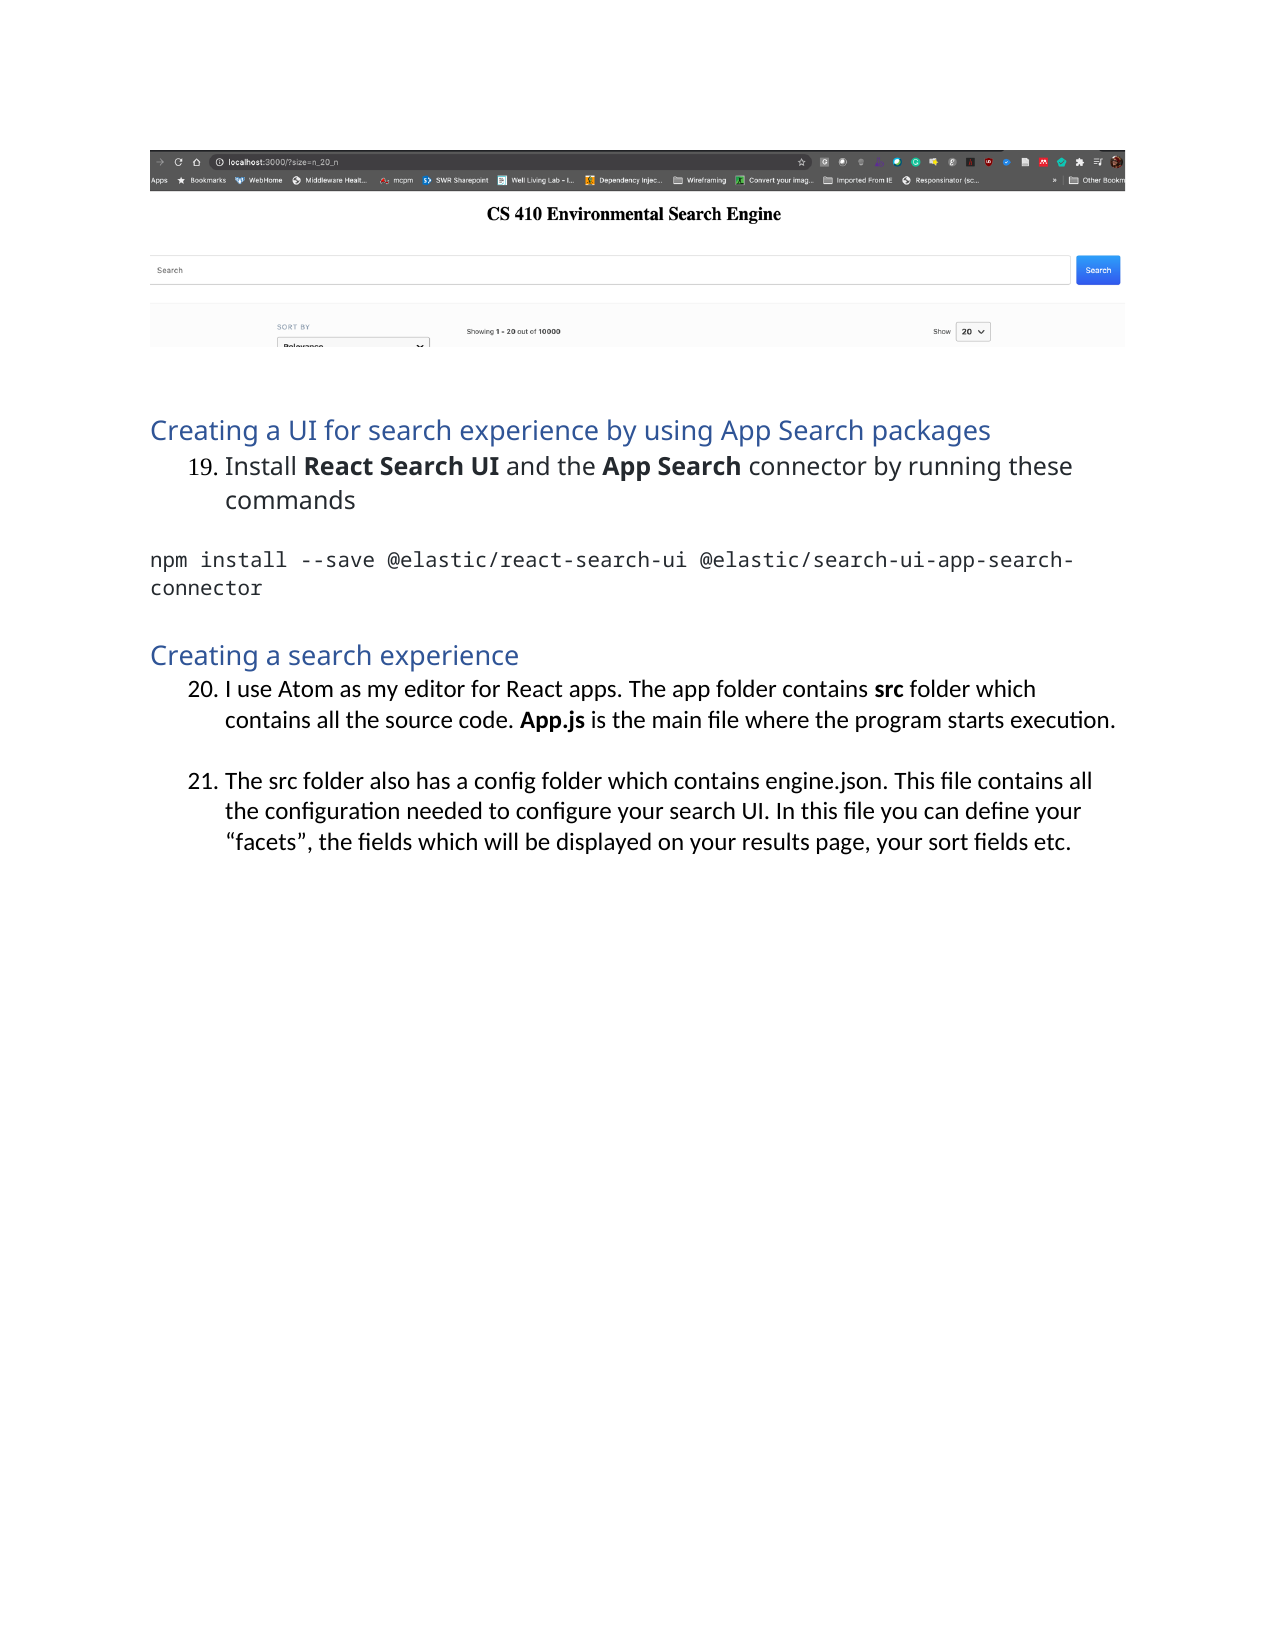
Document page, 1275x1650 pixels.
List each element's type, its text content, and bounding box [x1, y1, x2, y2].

list Install React Search UI and the App Search connector by running these commands [356, 448, 1125, 516]
list The src folder also has a config folder which contains engine.json. This file contains all the configuration needed to configure your search UI. In this file you can define your “facets”, the fields which will be displayed on your results page, your sort fields etc. [187, 765, 1125, 856]
text npm install --save @elastic/react-search-ui @elastic/search-ui-app-search-connector [150, 545, 1125, 602]
subtitle Creating a search experience [150, 636, 1125, 673]
picture [150, 150, 1125, 347]
subtitle Creating a UI for search experience by using App Search packages [150, 411, 1125, 448]
list I use Atom as my editor for React apps. The app folder contains src folder which contains all the source code. App.js is the main file where the program starts execution. [187, 673, 1125, 734]
